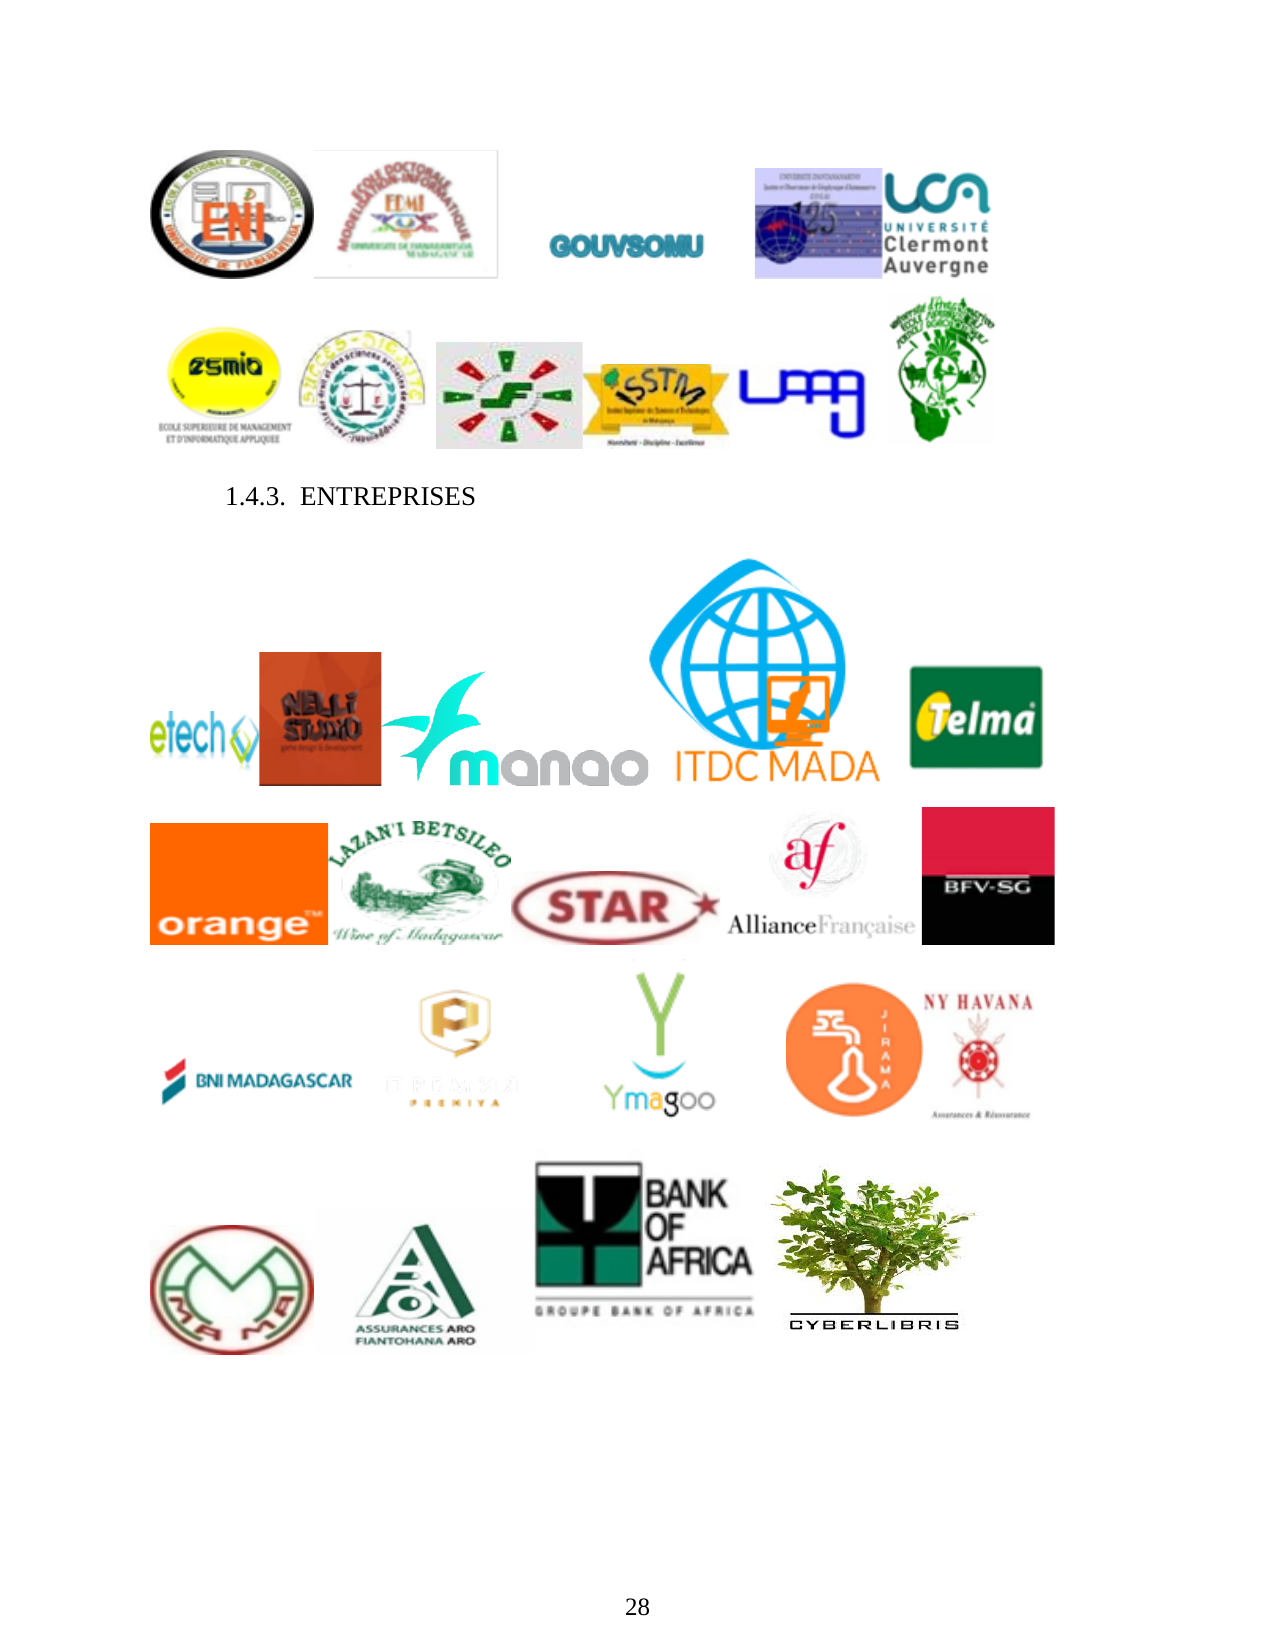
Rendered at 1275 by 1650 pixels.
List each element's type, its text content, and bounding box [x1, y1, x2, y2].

picture [150, 543, 1063, 786]
picture [150, 959, 1035, 1121]
picture [150, 799, 1055, 945]
picture [150, 1134, 997, 1355]
text ENTREPRISES [225, 480, 1125, 511]
picture [150, 292, 999, 449]
picture [150, 150, 993, 279]
